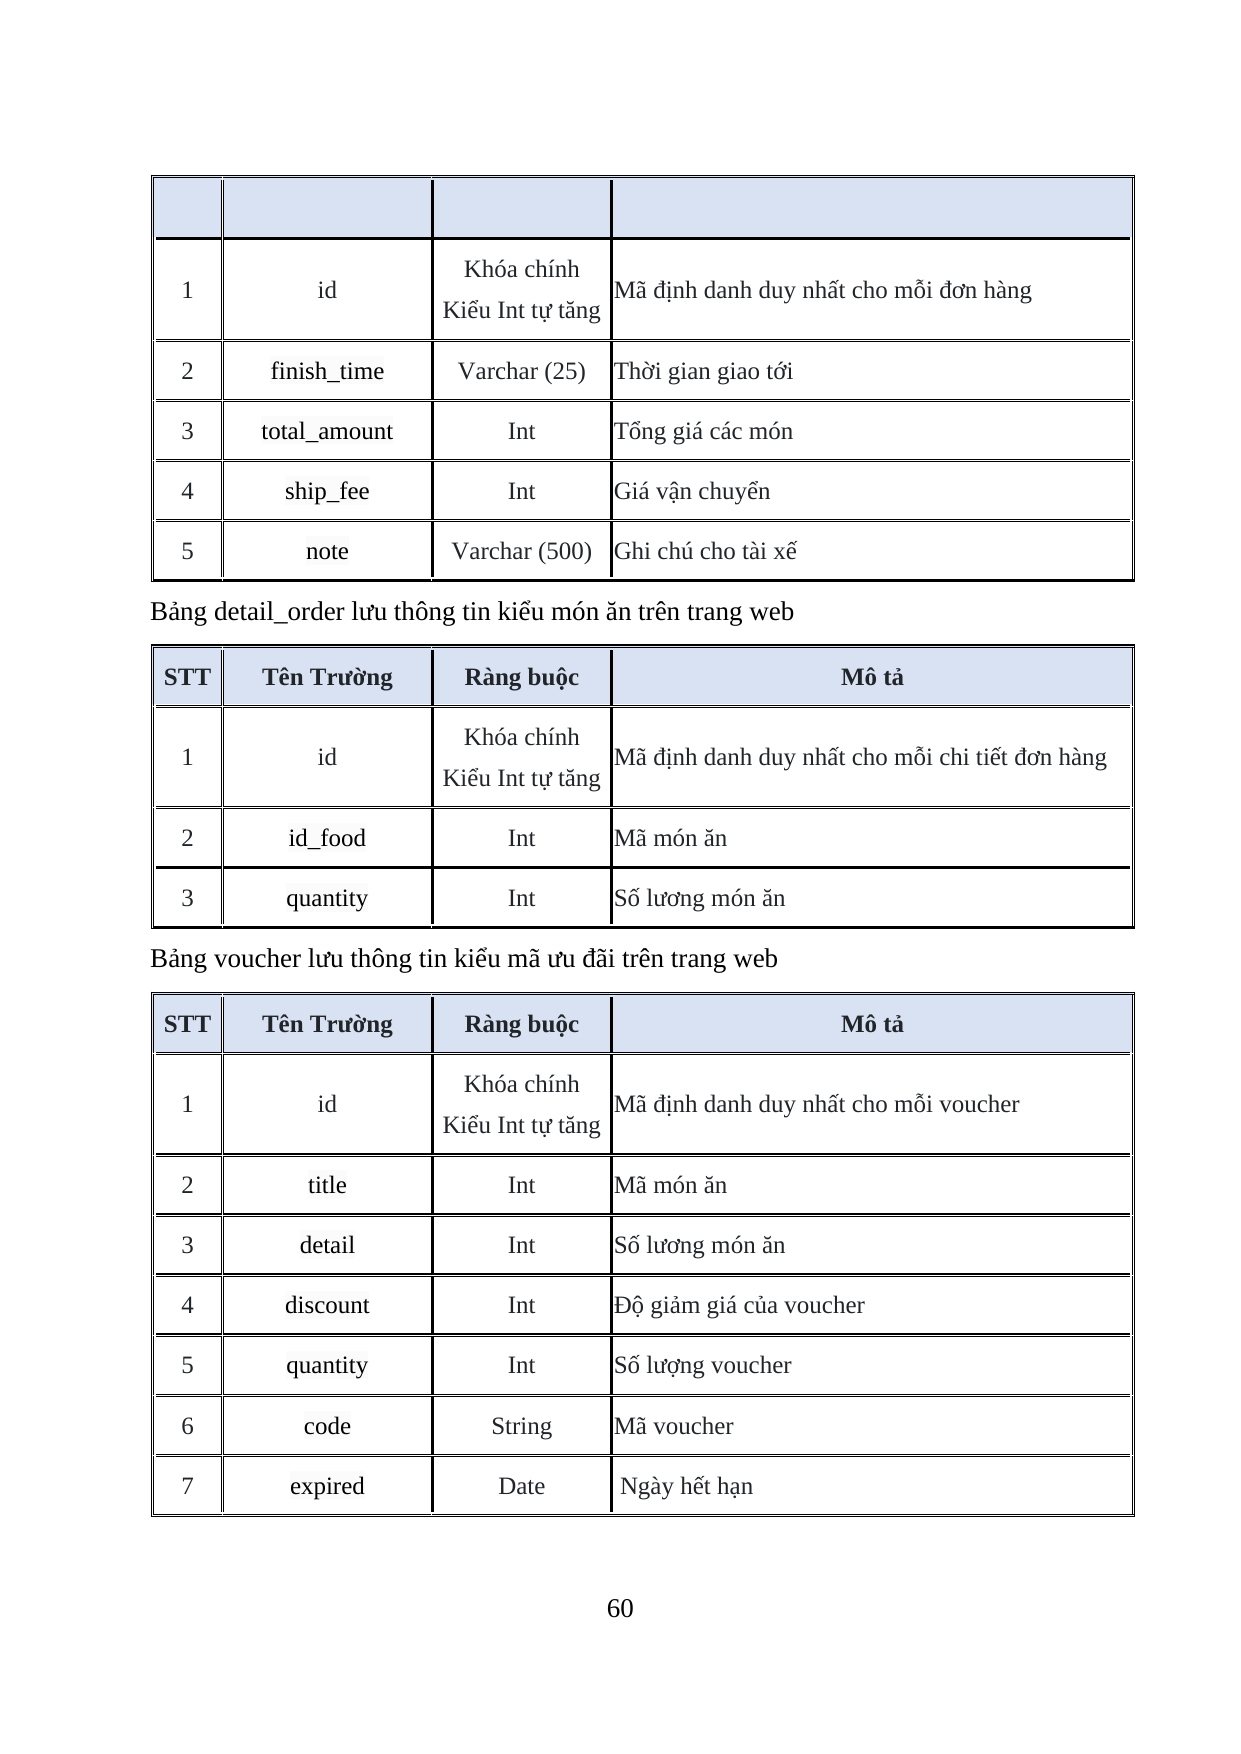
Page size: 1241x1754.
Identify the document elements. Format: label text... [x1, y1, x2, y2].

table_cell Mã định danh duy nhất cho mỗi voucher [611, 1052, 1133, 1153]
table_cell Khóa chính Kiểu Int tự tăng [434, 708, 610, 806]
table_cell Int [434, 1217, 610, 1273]
table_cell Mã voucher [613, 1394, 1132, 1453]
text Bảng detail_order lưu thông tin kiểu món ăn trên trang web [150, 594, 1090, 626]
table_header Ràng buộc [432, 178, 611, 237]
table_cell note [223, 522, 432, 579]
table_cell id [224, 240, 431, 338]
table_cell Mã định danh duy nhất cho mỗi đơn hàng [613, 237, 1132, 338]
table_cell code [224, 1397, 431, 1453]
table_header Mô tả [611, 178, 1132, 237]
table_cell finish_time [224, 342, 431, 398]
table_cell 3 [154, 1213, 221, 1273]
table_cell quantity [223, 869, 432, 926]
table_cell Mã món ăn [611, 806, 1133, 866]
table_cell 2 [154, 339, 221, 398]
table_cell quantity [224, 1337, 431, 1393]
table_cell String [434, 1397, 610, 1453]
table_cell title [224, 1157, 431, 1213]
table_cell expired [223, 1457, 432, 1514]
table_cell Số lượng voucher [613, 1333, 1132, 1393]
table_cell Date [432, 1457, 611, 1514]
table_cell Int [432, 869, 611, 926]
table_cell Int [434, 462, 610, 519]
table_cell Int [434, 1337, 610, 1393]
table_cell 2 [152, 806, 222, 866]
table_cell 4 [152, 459, 222, 519]
table_header STT [154, 648, 222, 704]
table_cell id_food [224, 809, 431, 866]
table_cell Ngày hết hạn [611, 1454, 1132, 1514]
table_cell 6 [154, 1394, 221, 1453]
table_cell Mã món ăn [613, 1153, 1132, 1213]
table_cell Int [434, 809, 610, 866]
table_cell id [224, 1055, 431, 1153]
table_cell Số lương món ăn [613, 1213, 1132, 1273]
table_cell 5 [154, 1333, 221, 1393]
table_header Mô tả [611, 648, 1132, 704]
table_cell Giá vận chuyển [611, 459, 1133, 519]
table_cell 1 [154, 705, 221, 806]
table_cell Int [434, 1277, 610, 1333]
table_cell Mã định danh duy nhất cho mỗi chi tiết đơn hàng [613, 705, 1132, 806]
table_header STT [154, 995, 222, 1052]
table_cell Độ giảm giá của voucher [613, 1273, 1132, 1333]
table_header STT [154, 178, 222, 237]
table_cell 1 [152, 1052, 222, 1153]
table_cell detail [224, 1217, 431, 1273]
table_header Tên Trường [223, 646, 432, 704]
table_cell ship_fee [224, 462, 431, 519]
table_cell 7 [154, 1454, 222, 1514]
table_cell Tổng giá các món [613, 399, 1132, 459]
table_cell 4 [154, 1273, 221, 1333]
table_cell 3 [154, 399, 221, 459]
table_cell Số lương món ăn [611, 866, 1132, 926]
table_header Tên Trường [223, 993, 432, 1052]
table_cell Ghi chú cho tài xế [611, 519, 1133, 579]
table_header Tên Trường [223, 176, 432, 237]
table_header Ràng buộc [432, 995, 611, 1052]
table_header Mô tả [611, 995, 1132, 1052]
table_cell 5 [152, 519, 222, 579]
table_cell discount [224, 1277, 431, 1333]
table_cell 2 [154, 1153, 221, 1213]
table_cell Varchar (500) [432, 522, 611, 579]
table_cell 3 [154, 866, 222, 926]
table_cell id [224, 708, 431, 806]
table_header Ràng buộc [432, 648, 611, 704]
table_cell Thời gian giao tới [613, 339, 1132, 398]
table_cell Int [434, 1157, 610, 1213]
text Bảng voucher lưu thông tin kiểu mã ưu đãi trên trang web [150, 942, 1090, 973]
table_cell total_amount [224, 402, 431, 459]
table_cell Khóa chính Kiểu Int tự tăng [434, 1055, 610, 1153]
table_cell Int [434, 402, 610, 459]
table_cell Khóa chính Kiểu Int tự tăng [434, 240, 610, 338]
table_cell 1 [154, 237, 221, 338]
table_cell Varchar (25) [434, 342, 610, 398]
